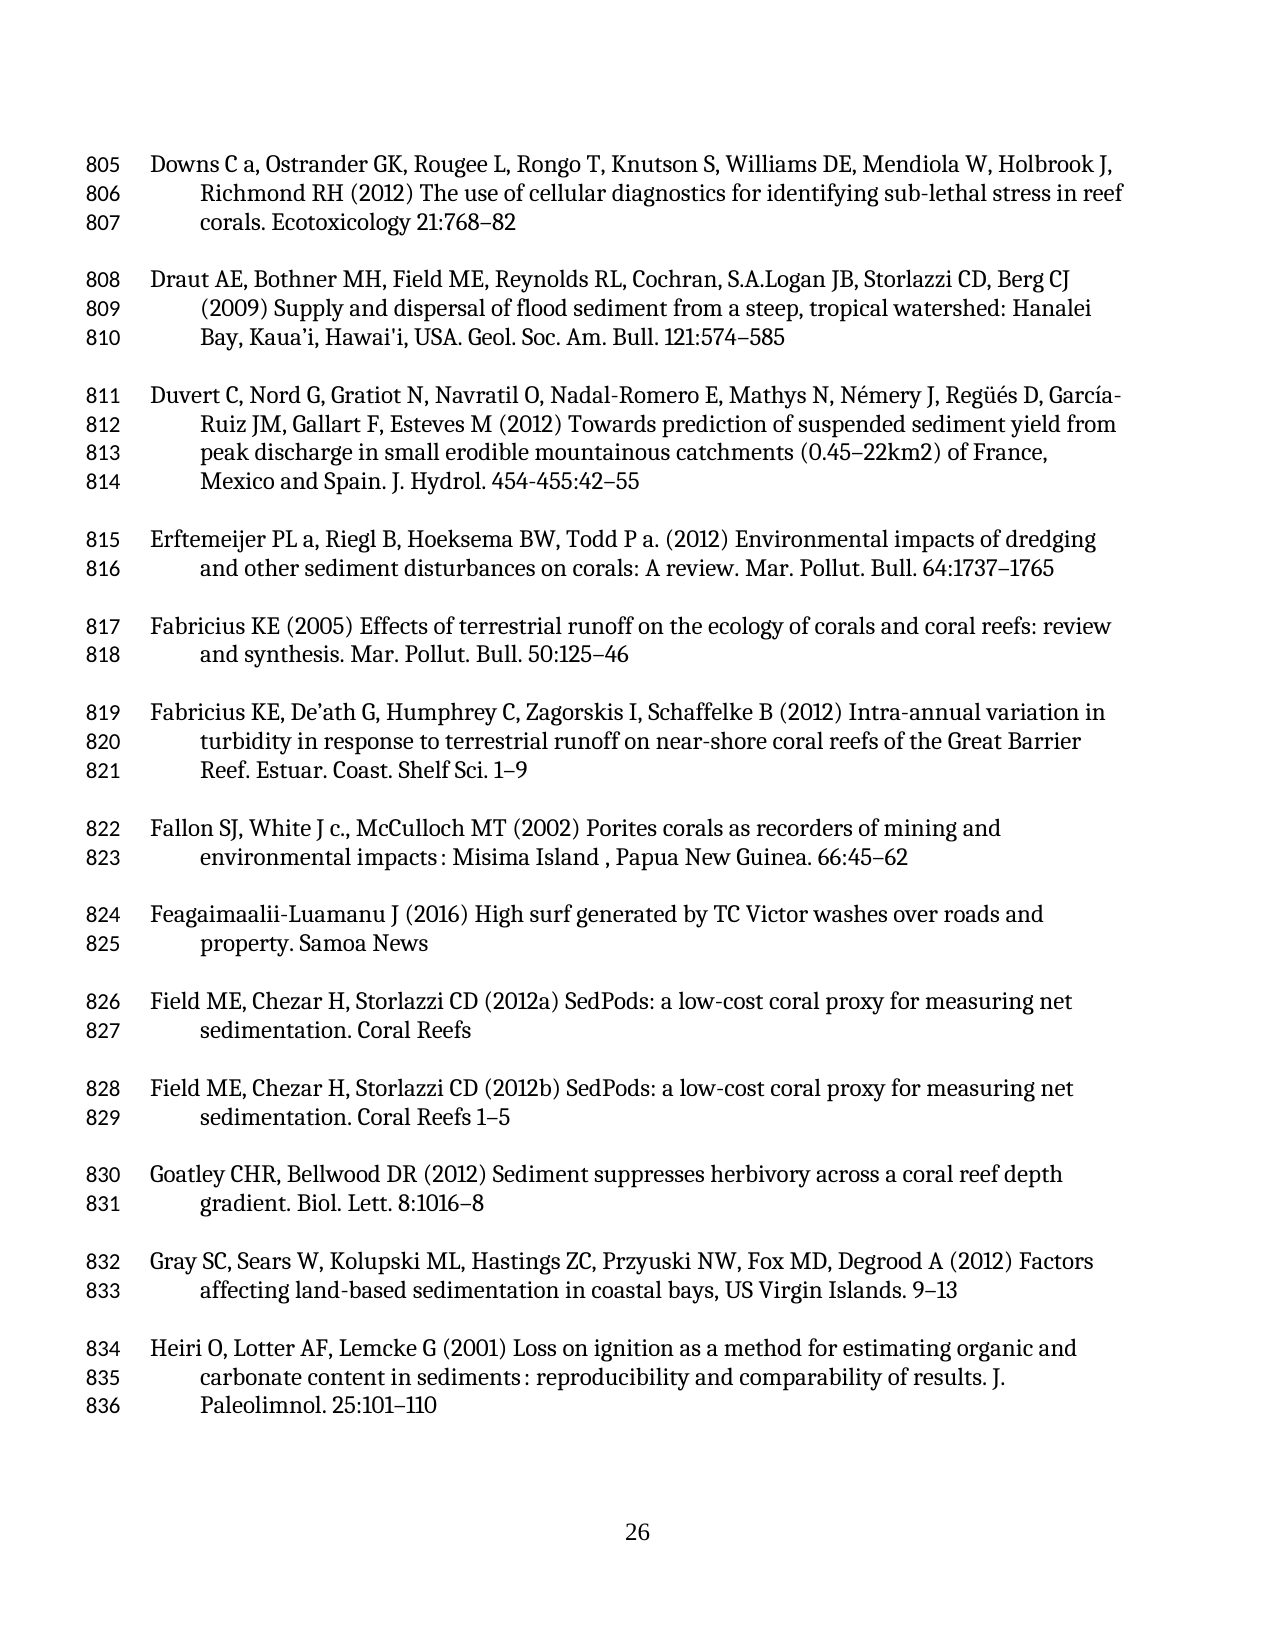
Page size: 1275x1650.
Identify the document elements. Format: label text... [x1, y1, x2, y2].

text Goatley CHR, Bellwood DR (2012) Sediment suppresses herbivory across a coral reef depth gradient. Biol. Lett. 8:1016–8 [150, 1160, 1125, 1218]
text Downs C a, Ostrander GK, Rougee L, Rongo T, Knutson S, Williams DE, Mendiola W, Holbrook J, Richmond RH (2012) The use of cellular diagnostics for identifying sub-lethal stress in reef corals. Ecotoxicology 21:768–82 [150, 150, 1125, 236]
text Draut AE, Bothner MH, Field ME, Reynolds RL, Cochran, S.A.Logan JB, Storlazzi CD, Berg CJ (2009) Supply and dispersal of flood sediment from a steep, tropical watershed: Hanalei Bay, Kaua’i, Hawai'i, USA. Geol. Soc. Am. Bull. 121:574–585 [150, 265, 1125, 352]
text Gray SC, Sears W, Kolupski ML, Hastings ZC, Przyuski NW, Fox MD, Degrood A (2012) Factors affecting land-based sedimentation in coastal bays, US Virgin Islands. 9–13 [150, 1247, 1125, 1304]
text Feagaimaalii-Luamanu J (2016) High surf generated by TC Victor washes over roads and property. Samoa News [150, 900, 1125, 958]
text Fabricius KE (2005) Effects of terrestrial runoff on the ecology of corals and coral reefs: review and synthesis. Mar. Pollut. Bull. 50:125–46 [150, 612, 1125, 669]
text Field ME, Chezar H, Storlazzi CD (2012a) SedPods: a low-cost coral proxy for measuring net sedimentation. Coral Reefs [150, 987, 1125, 1044]
text Field ME, Chezar H, Storlazzi CD (2012b) SedPods: a low-cost coral proxy for measuring net sedimentation. Coral Reefs 1–5 [150, 1074, 1125, 1131]
text Heiri O, Lotter AF, Lemcke G (2001) Loss on ignition as a method for estimating organic and carbonate content in sediments : reproducibility and comparability of results. J. Paleolimnol. 25:101–110 [150, 1334, 1125, 1420]
text Duvert C, Nord G, Gratiot N, Navratil O, Nadal-Romero E, Mathys N, Némery J, Regüés D, García-Ruiz JM, Gallart F, Esteves M (2012) Towards prediction of suspended sediment yield from peak discharge in small erodible mountainous catchments (0.45–22km2) of France, Mexico and Spain. J. Hydrol. 454-455:42–55 [150, 381, 1125, 496]
text Fabricius KE, De’ath G, Humphrey C, Zagorskis I, Schaffelke B (2012) Intra-annual variation in turbidity in response to terrestrial runoff on near-shore coral reefs of the Great Barrier Reef. Estuar. Coast. Shelf Sci. 1–9 [150, 698, 1125, 784]
text Fallon SJ, White J c., McCulloch MT (2002) Porites corals as recorders of mining and environmental impacts : Misima Island , Papua New Guinea. 66:45–62 [150, 814, 1125, 871]
text Erftemeijer PL a, Riegl B, Hoeksema BW, Todd P a. (2012) Environmental impacts of dredging and other sediment disturbances on corals: A review. Mar. Pollut. Bull. 64:1737–1765 [150, 525, 1125, 582]
